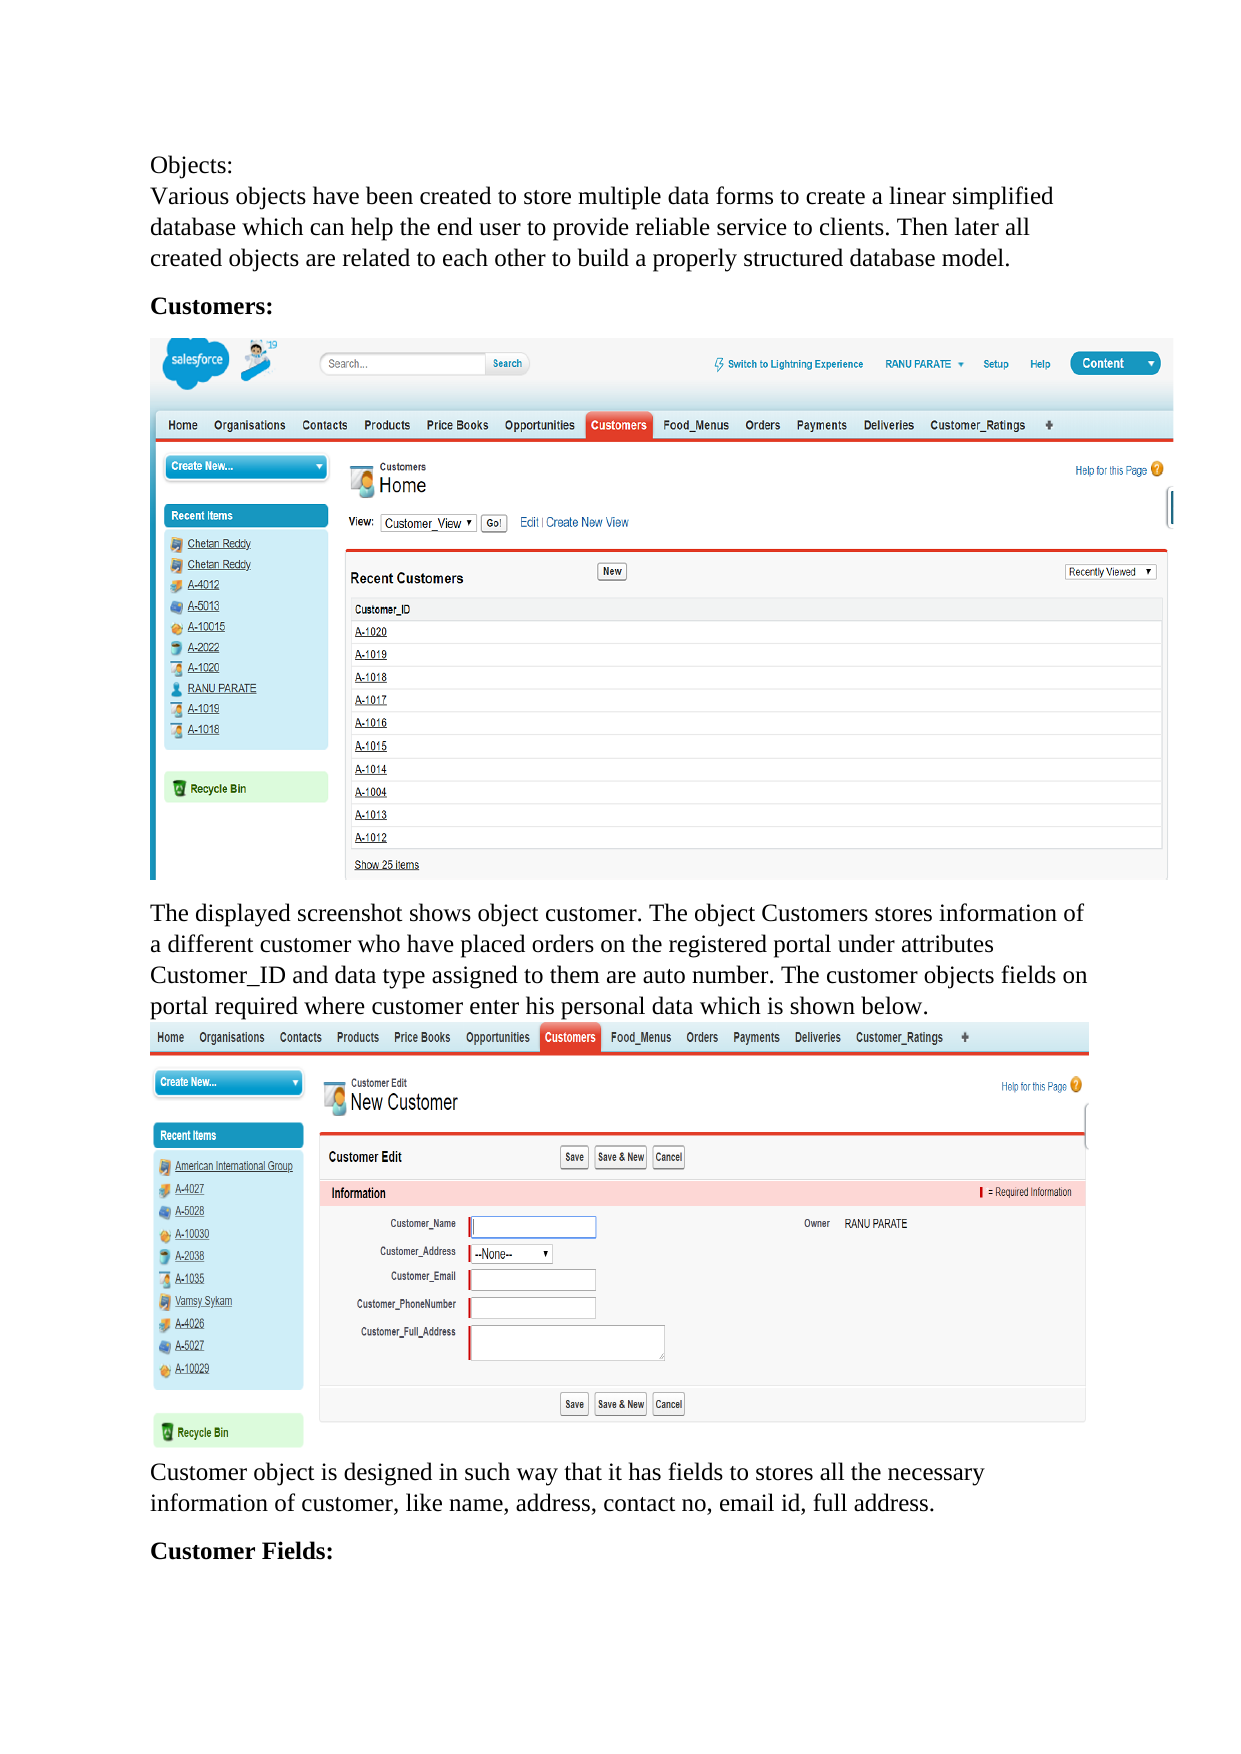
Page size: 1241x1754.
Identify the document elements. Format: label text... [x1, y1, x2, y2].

picture [190, 354, 203, 364]
text Objects: Various objects have been created to store multiple data forms to create a linear simplified database which can help the end user to provide reliable service to clients. Then later all created objects are related to each other to build a properly structured database model. [150, 150, 1090, 272]
text Customer Fields: [150, 1536, 1090, 1565]
text Customers: [150, 291, 1090, 319]
picture [173, 354, 187, 364]
picture [150, 1022, 1089, 1455]
picture [150, 338, 1174, 880]
picture [206, 357, 216, 362]
